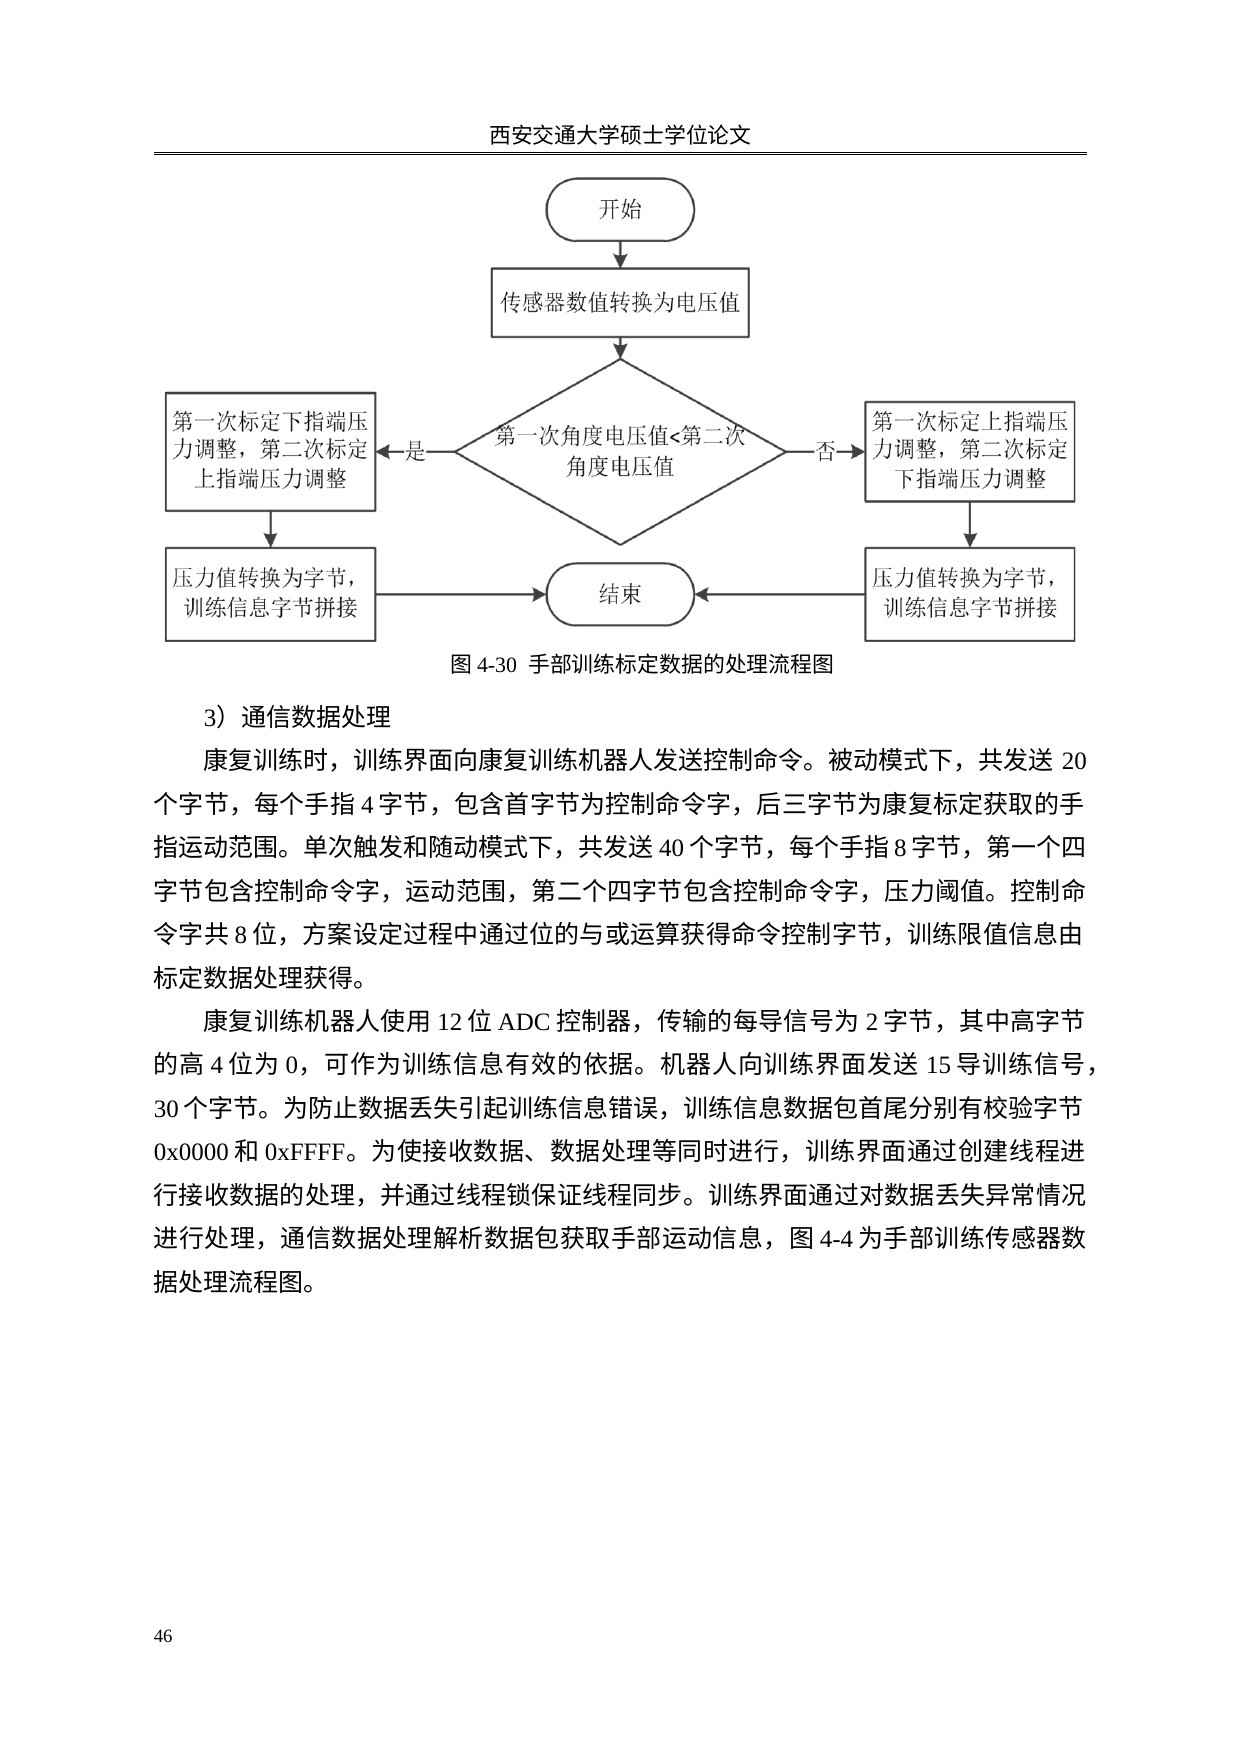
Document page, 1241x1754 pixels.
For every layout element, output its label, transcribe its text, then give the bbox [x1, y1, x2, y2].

text 康复训练时，训练界面向康复训练机器人发送控制命令。被动模式下，共发送20个字节，每个手指4字节，包含首字节为控制命令字，后三字节为康复标定获取的手指运动范围。单次触发和随动模式下，共发送40个字节，每个手指8字节，第一个四字节包含控制命令字，运动范围，第二个四字节包含控制命令字，压力阈值。控制命令字共8位，方案设定过程中通过位的与或运算获得命令控制字节，训练限值信息由标定数据处理获得。 [153, 741, 1087, 994]
text 康复训练机器人使用12位ADC控制器，传输的每导信号为2字节，其中高字节的高4位为0，可作为训练信息有效的依据。机器人向训练界面发送15导训练信号，30个字节。为防止数据丢失引起训练信息错误，训练信息数据包首尾分别有校验字节0x0000和0xFFFF。为使接收数据、数据处理等同时进行，训练界面通过创建线程进行接收数据的处理，并通过线程锁保证线程同步。训练界面通过对数据丢失异常情况进行处理，通信数据处理解析数据包获取手部运动信息，图4-4为手部训练传感器数据处理流程图。 [153, 1001, 1087, 1298]
picture [164, 177, 1076, 642]
text 3）通信数据处理 [203, 697, 1087, 734]
